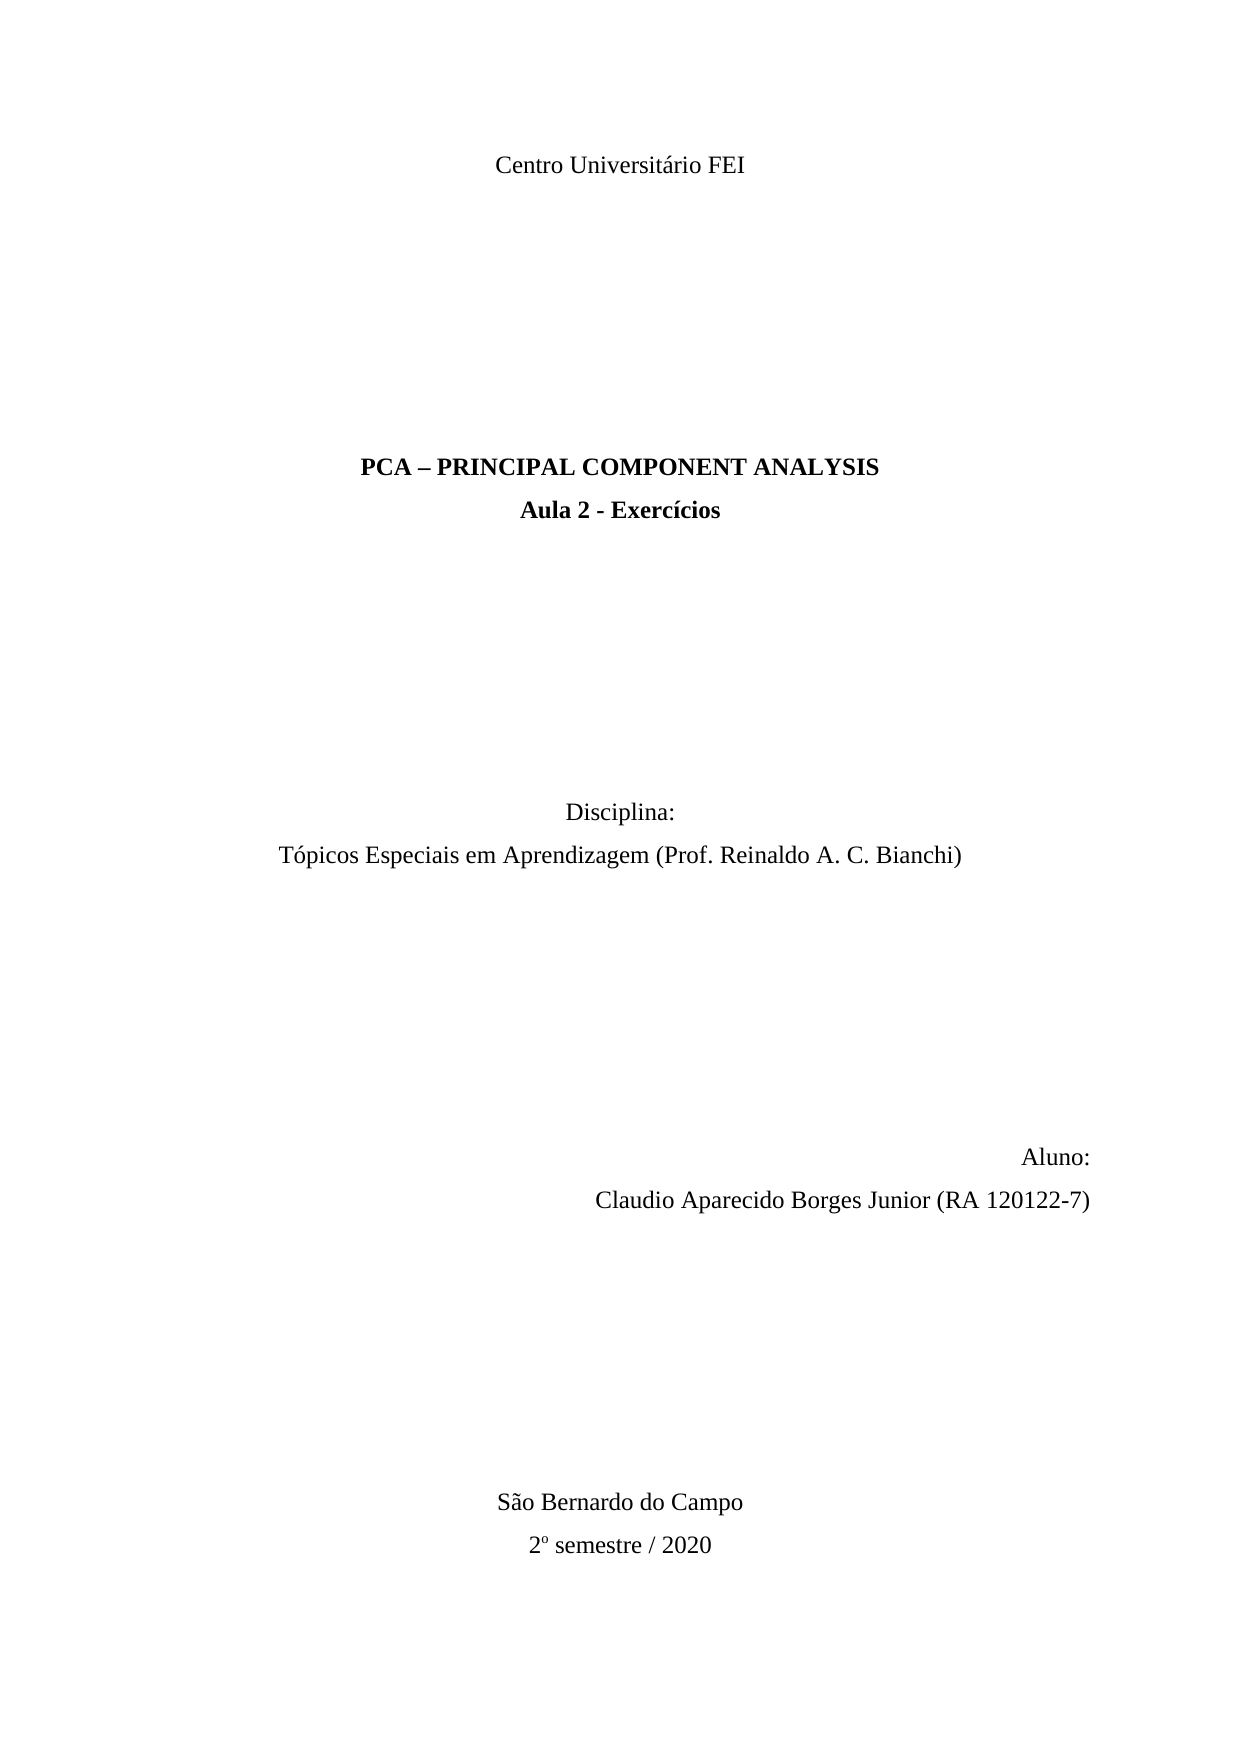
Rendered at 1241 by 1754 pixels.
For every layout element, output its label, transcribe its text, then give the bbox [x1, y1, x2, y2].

text 2o semestre / 2020 [150, 1530, 1090, 1559]
text PCA – PRINCIPAL COMPONENT ANALYSIS [150, 452, 1090, 481]
text Centro Universitário FEI [150, 150, 1090, 179]
text Disciplina: [150, 797, 1090, 826]
text Claudio Aparecido Borges Junior (RA 120122-7) [150, 1185, 1090, 1214]
text Aluno: [150, 1142, 1090, 1171]
text Tópicos Especiais em Aprendizagem (Prof. Reinaldo A. C. Bianchi) [150, 840, 1090, 869]
text São Bernardo do Campo [150, 1487, 1090, 1516]
text Aula 2 - Exercícios [150, 495, 1090, 524]
